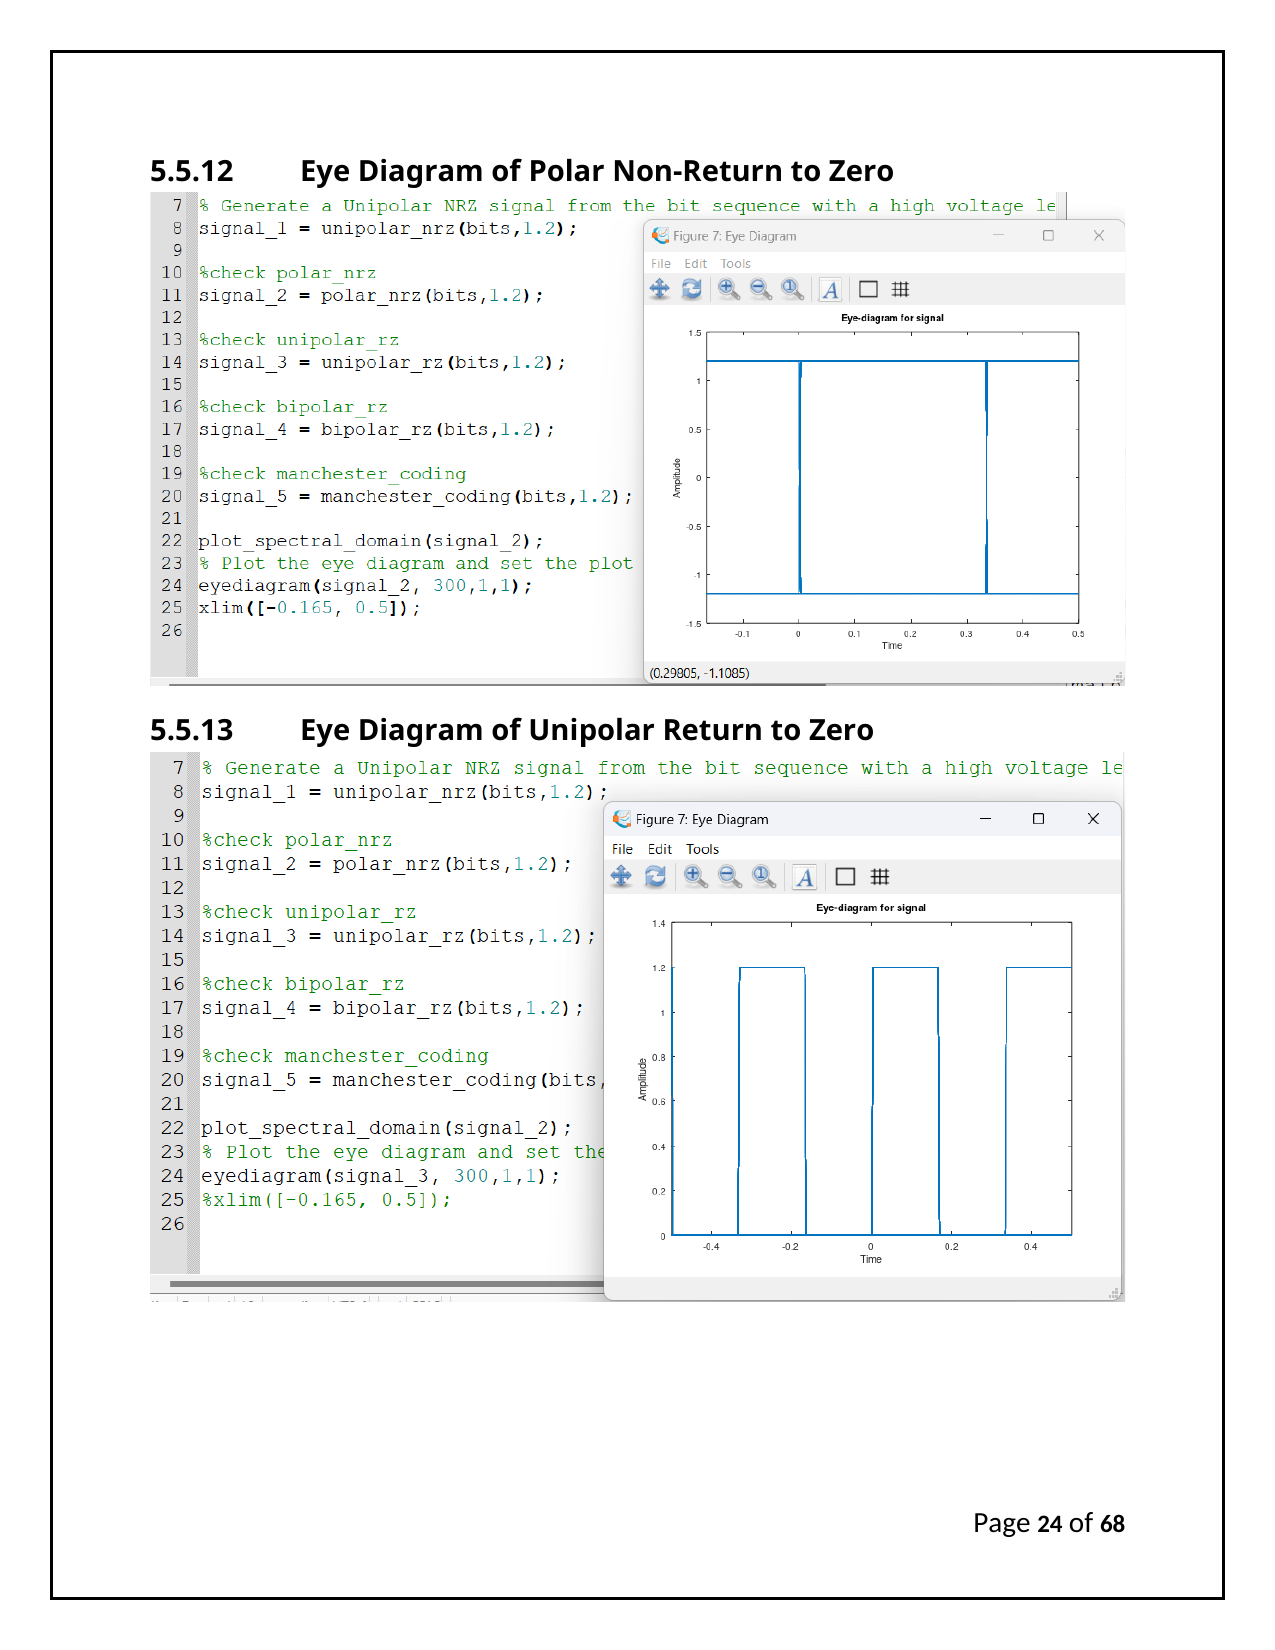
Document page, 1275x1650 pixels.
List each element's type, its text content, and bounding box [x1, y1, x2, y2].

subtitle Eye Diagram of Polar Non-Return to Zero [150, 150, 1125, 190]
subtitle Eye Diagram of Unipolar Return to Zero [150, 709, 1125, 749]
picture [150, 192, 1125, 686]
picture [150, 752, 1125, 1302]
